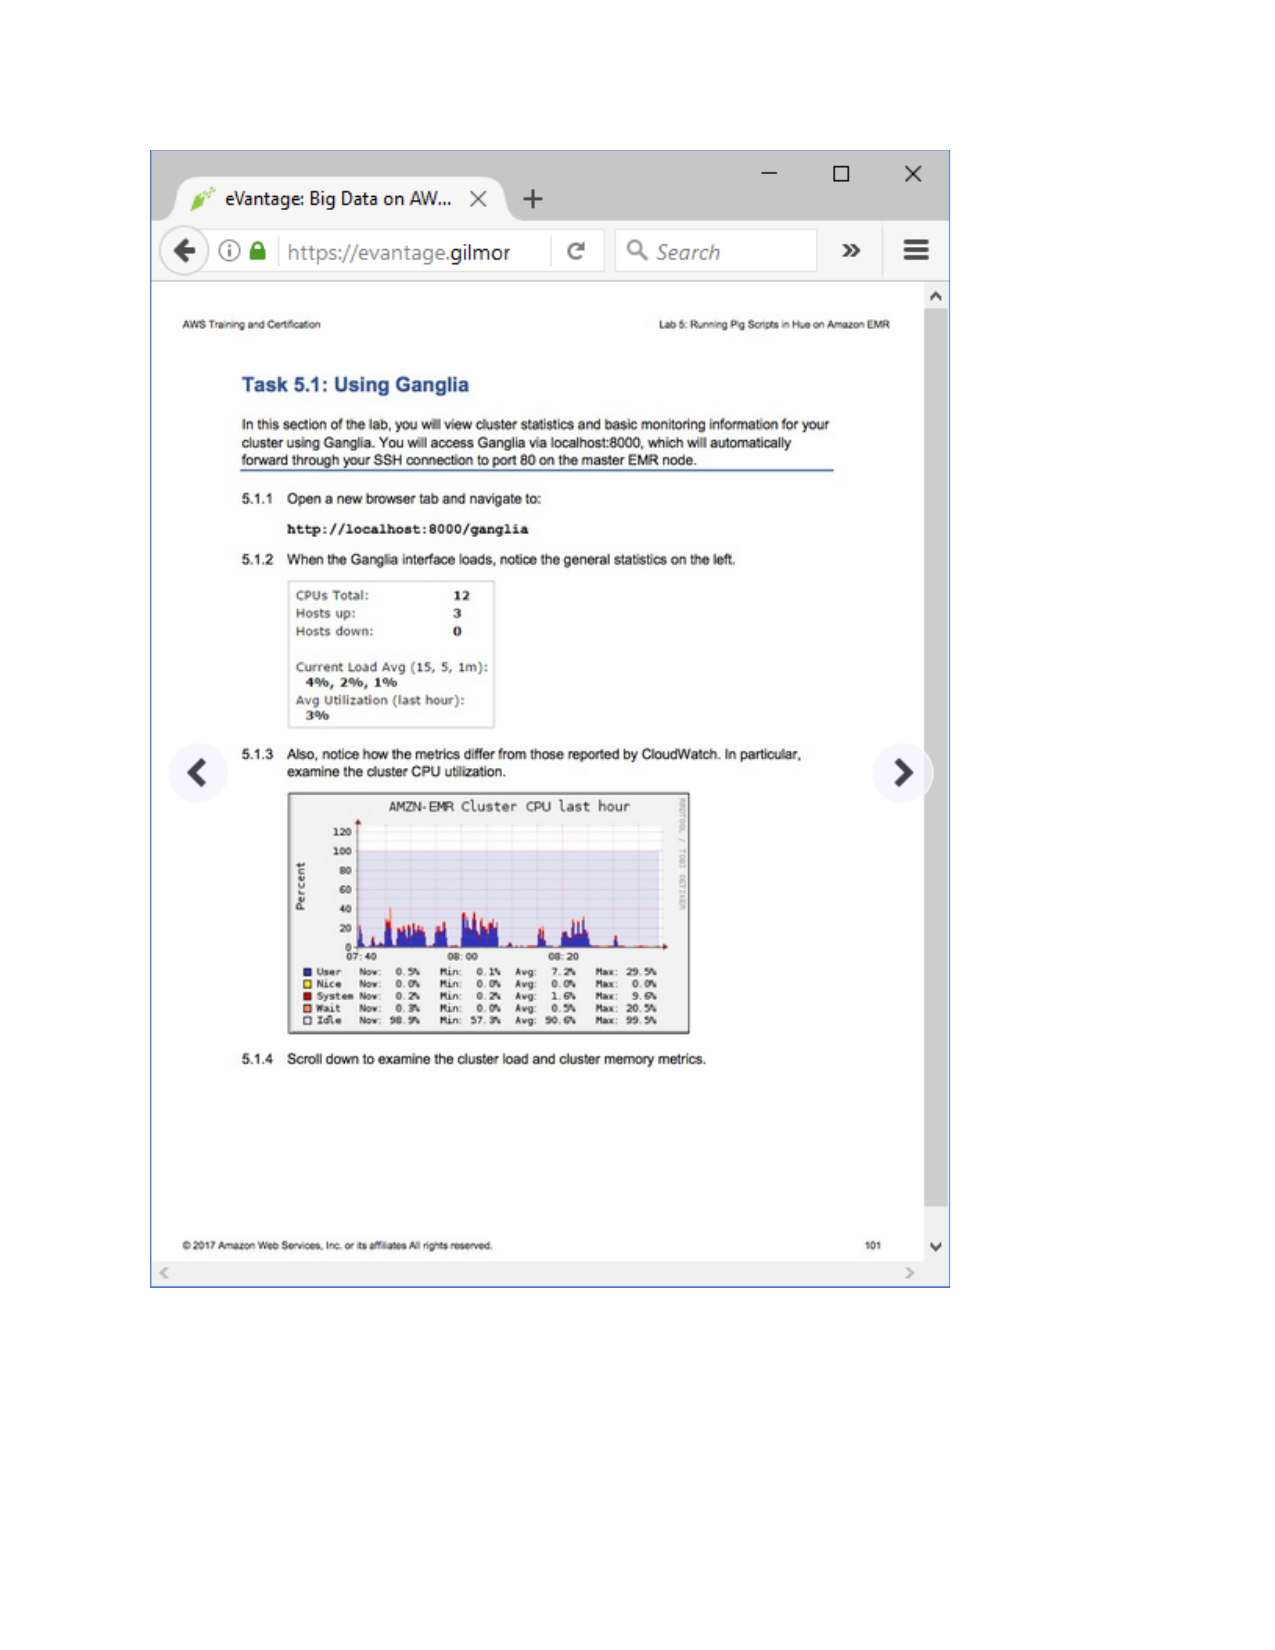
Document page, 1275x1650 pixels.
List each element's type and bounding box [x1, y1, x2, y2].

picture [150, 150, 951, 1288]
